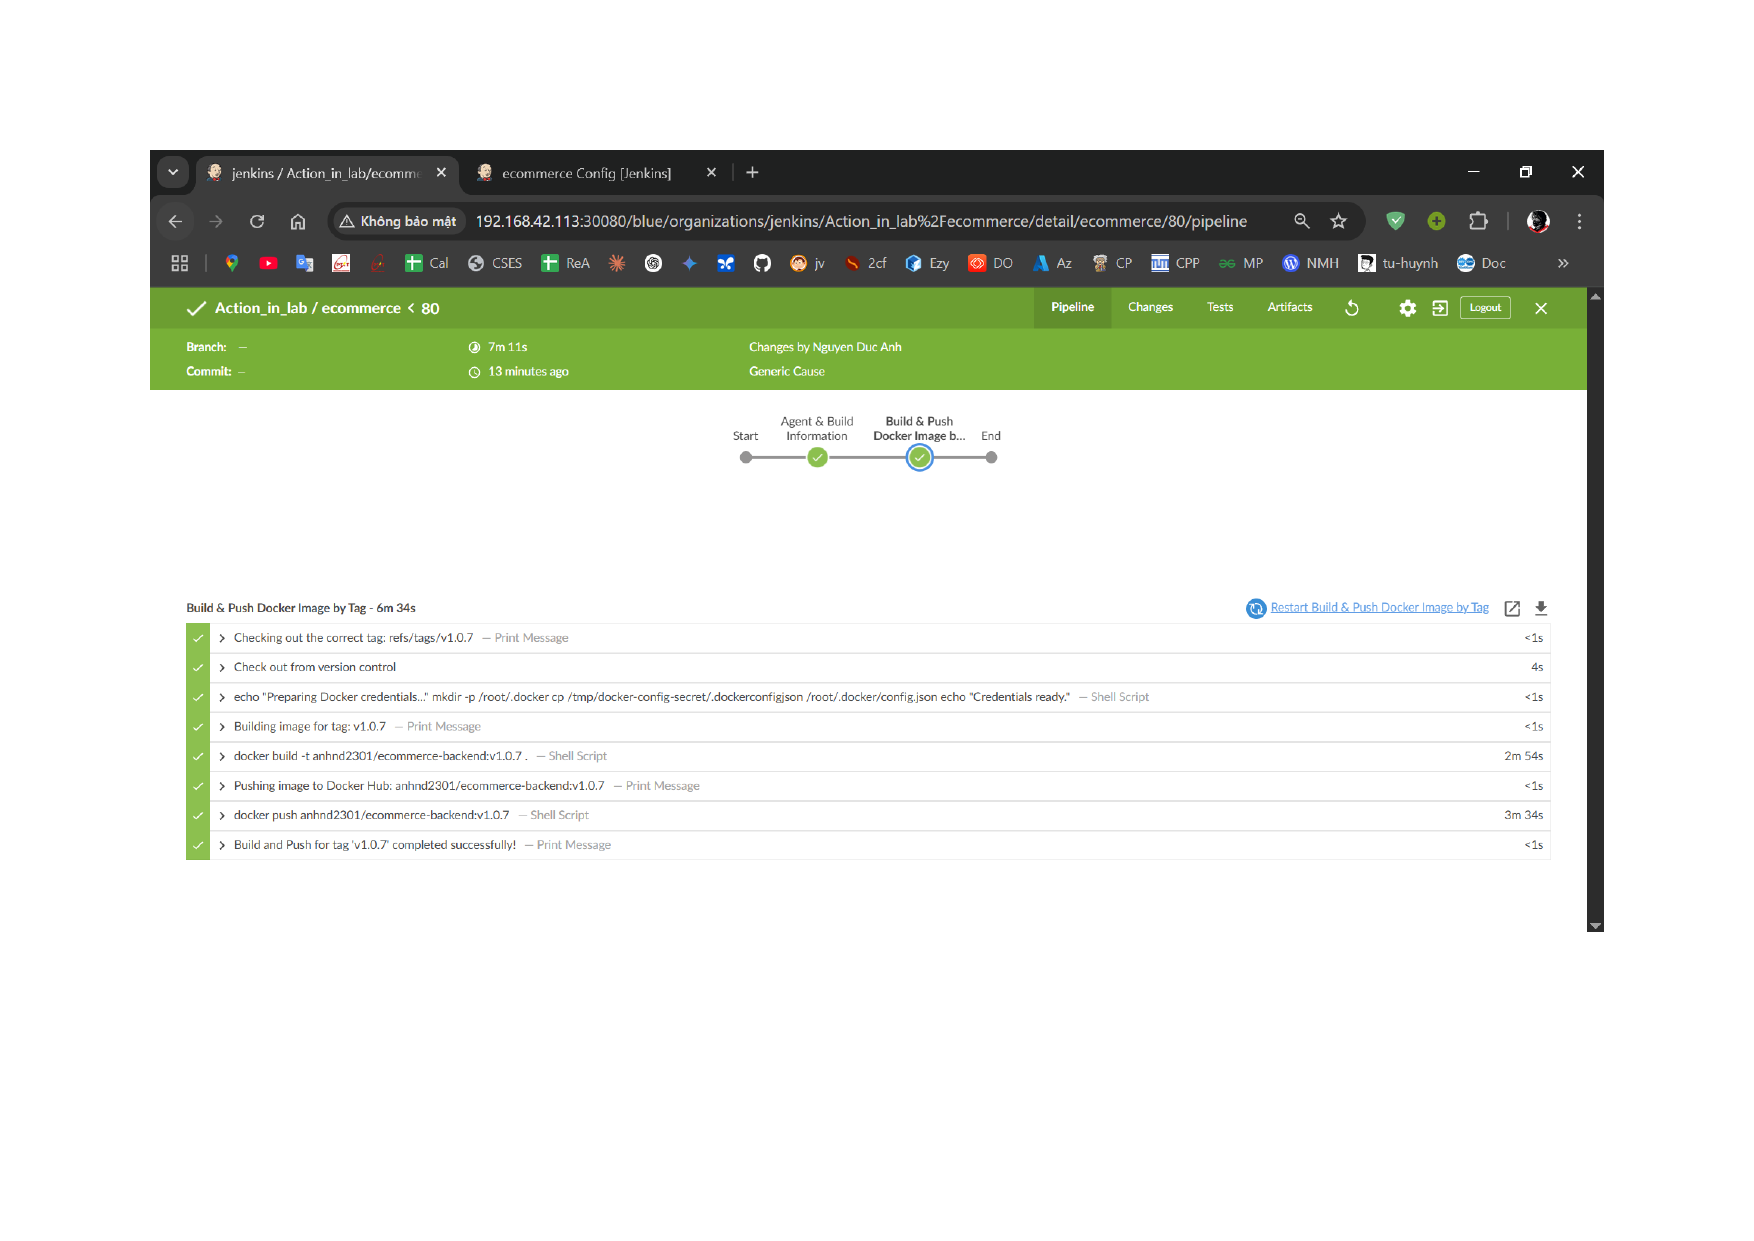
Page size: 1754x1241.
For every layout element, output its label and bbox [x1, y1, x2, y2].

picture [150, 150, 1604, 932]
